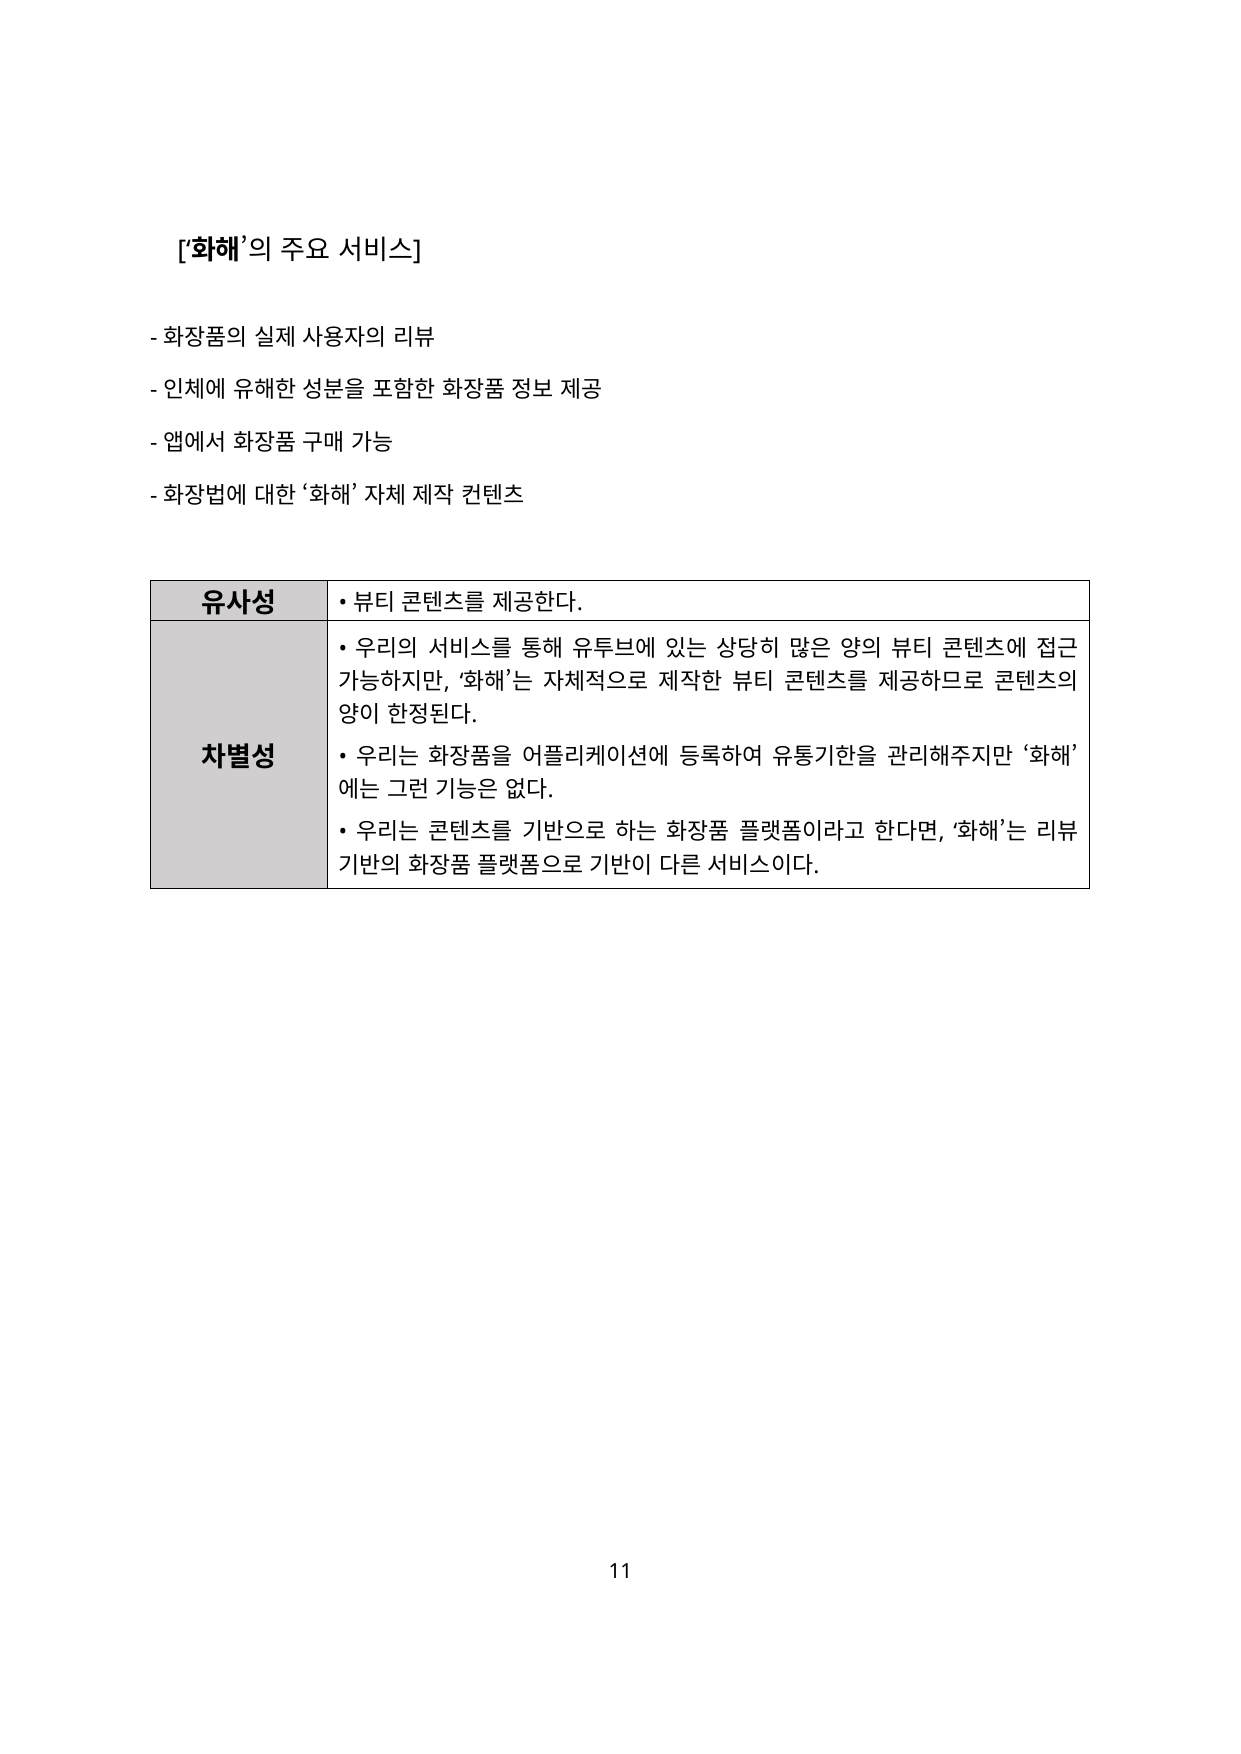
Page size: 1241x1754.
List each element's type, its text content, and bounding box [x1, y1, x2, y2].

table_cell 차별성 [151, 621, 327, 888]
table_header • 뷰티 콘텐츠를 제공한다. [328, 581, 1089, 620]
text - 화장품의 실제 사용자의 리뷰 [150, 319, 1090, 352]
text - 앱에서 화장품 구매 가능 [150, 424, 1090, 457]
table_cell • 우리의 서비스를 통해 유투브에 있는 상당히 많은 양의 뷰티 콘텐츠에 접근 가능하지만, ‘화해’는 자체적으로 제작한 뷰티 콘텐츠를 제공하므로 콘텐츠의 양이 한정된다. • 우리는 화장품을 어플리케이션에 등록하여 유통기한을 관리해주지만 ‘화해’에는 그런 기능은 없다. • 우리는 콘텐츠를 기반으로 하는 화장품 플랫폼이라고 한다면, ‘화해’는 리뷰 기반의 화장품 플랫폼으로 기반이 다른 서비스이다. [328, 621, 1089, 888]
text - 인체에 유해한 성분을 포함한 화장품 정보 제공 [150, 371, 1090, 404]
table_header 유사성 [151, 581, 327, 620]
text [‘화해’의 주요 서비스] [150, 228, 1090, 267]
text - 화장법에 대한 ‘화해’ 자체 제작 컨텐츠 [150, 476, 1090, 510]
